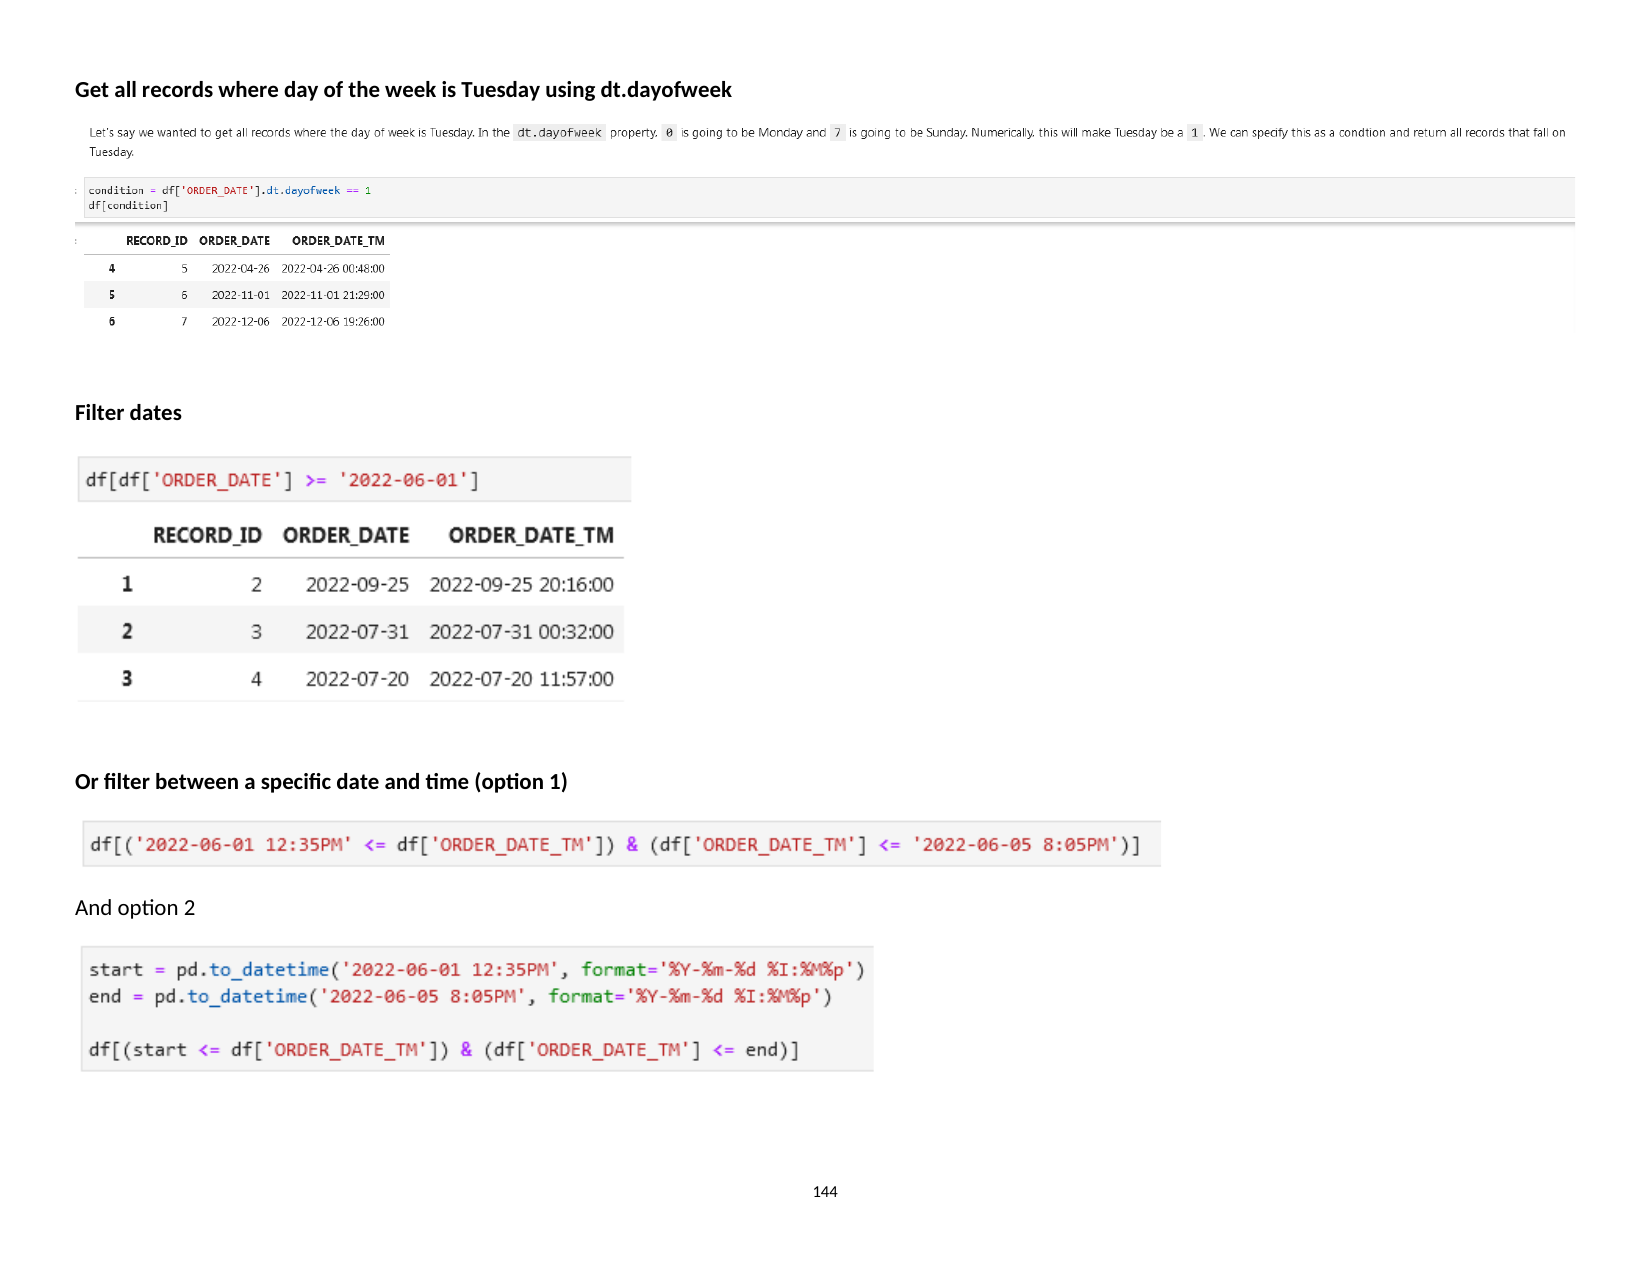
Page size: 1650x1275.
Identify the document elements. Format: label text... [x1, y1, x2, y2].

text Get all records where day of the week is Tuesday using dt.dayofweek [75, 75, 1575, 103]
picture [75, 121, 1575, 333]
text Filter dates [75, 398, 1575, 426]
text Or filter between a specific date and time (option 1) [75, 767, 1575, 795]
picture [75, 940, 874, 1086]
picture [75, 813, 1162, 875]
picture [75, 445, 632, 702]
text And option 2 [75, 893, 1575, 922]
